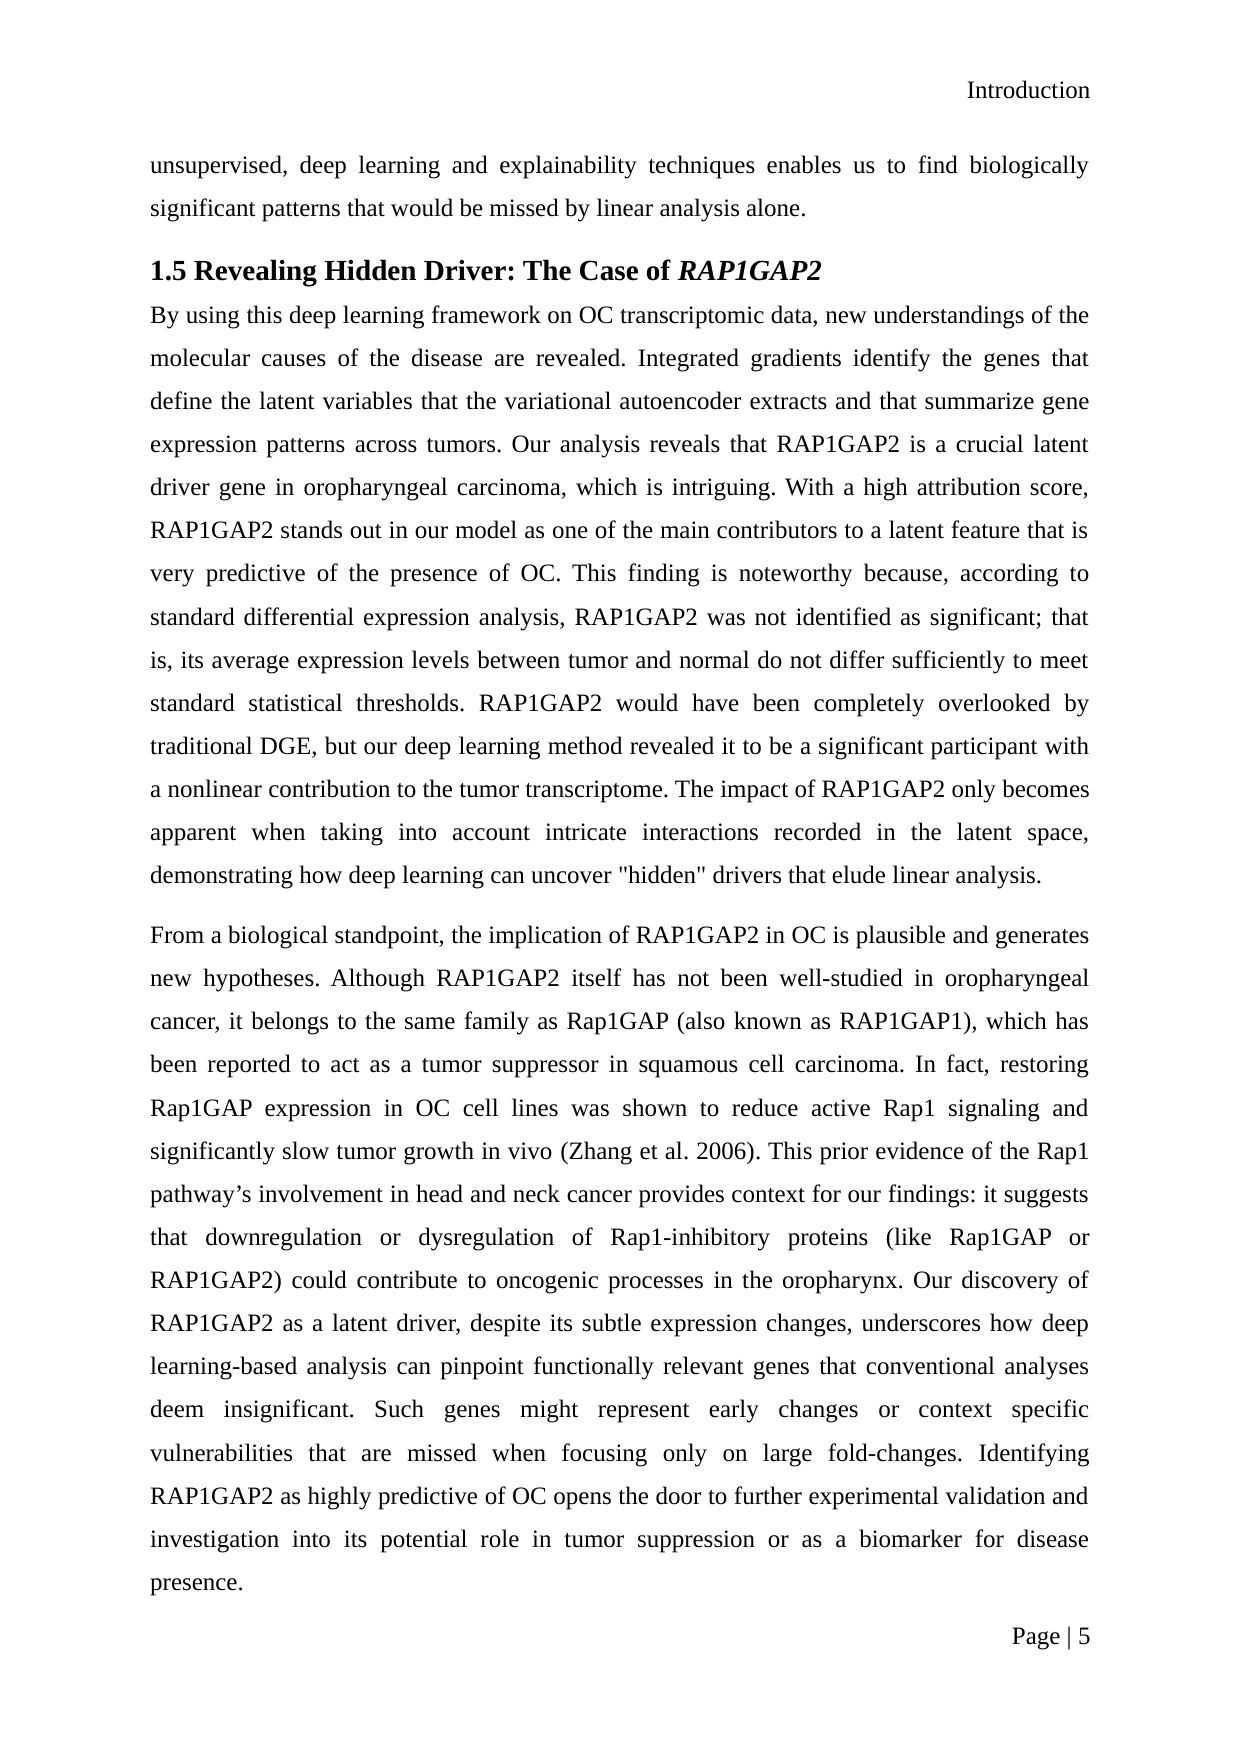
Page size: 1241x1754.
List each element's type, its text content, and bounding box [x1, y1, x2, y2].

text From a biological standpoint, the implication of RAP1GAP2 in OC is plausible and generates new hypotheses. Although RAP1GAP2 itself has not been well-studied in oropharyngeal cancer, it belongs to the same family as Rap1GAP (also known as RAP1GAP1), which has been reported to act as a tumor suppressor in squamous cell carcinoma. In fact, restoring Rap1GAP expression in OC cell lines was shown to reduce active Rap1 signaling and significantly slow tumor growth in vivo . This prior evidence of the Rap1 pathway’s involvement in head and neck cancer provides context for our findings: it suggests that downregulation or dysregulation of Rap1-inhibitory proteins (like Rap1GAP or RAP1GAP2) could contribute to oncogenic processes in the oropharynx. Our discovery of RAP1GAP2 as a latent driver, despite its subtle expression changes, underscores how deep learning-based analysis can pinpoint functionally relevant genes that conventional analyses deem insignificant. Such genes might represent early changes or context specific vulnerabilities that are missed when focusing only on large fold-changes. Identifying RAP1GAP2 as highly predictive of OC opens the door to further experimental validation and investigation into its potential role in tumor suppression or as a biomarker for disease presence. [150, 920, 1090, 1596]
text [150, 150, 1090, 222]
text By using this deep learning framework on OC transcriptomic data, new understandings of the molecular causes of the disease are revealed. Integrated gradients identify the genes that define the latent variables that the variational autoencoder extracts and that summarize gene expression patterns across tumors. Our analysis reveals that RAP1GAP2 is a crucial latent driver gene in oropharyngeal carcinoma, which is intriguing. With a high attribution score, RAP1GAP2 stands out in our model as one of the main contributors to a latent feature that is very predictive of the presence of OC. This finding is noteworthy because, according to standard differential expression analysis, RAP1GAP2 was not identified as significant; that is, its average expression levels between tumor and normal do not differ sufficiently to meet standard statistical thresholds. RAP1GAP2 would have been completely overlooked by traditional DGE, but our deep learning method revealed it to be a significant participant with a nonlinear contribution to the tumor transcriptome. The impact of RAP1GAP2 only becomes apparent when taking into account intricate interactions recorded in the latent space, demonstrating how deep learning can uncover "hidden" drivers that elude linear analysis. [150, 300, 1090, 889]
subtitle 1.5 Revealing Hidden Driver: The Case of RAP1GAP2 [150, 253, 1090, 286]
